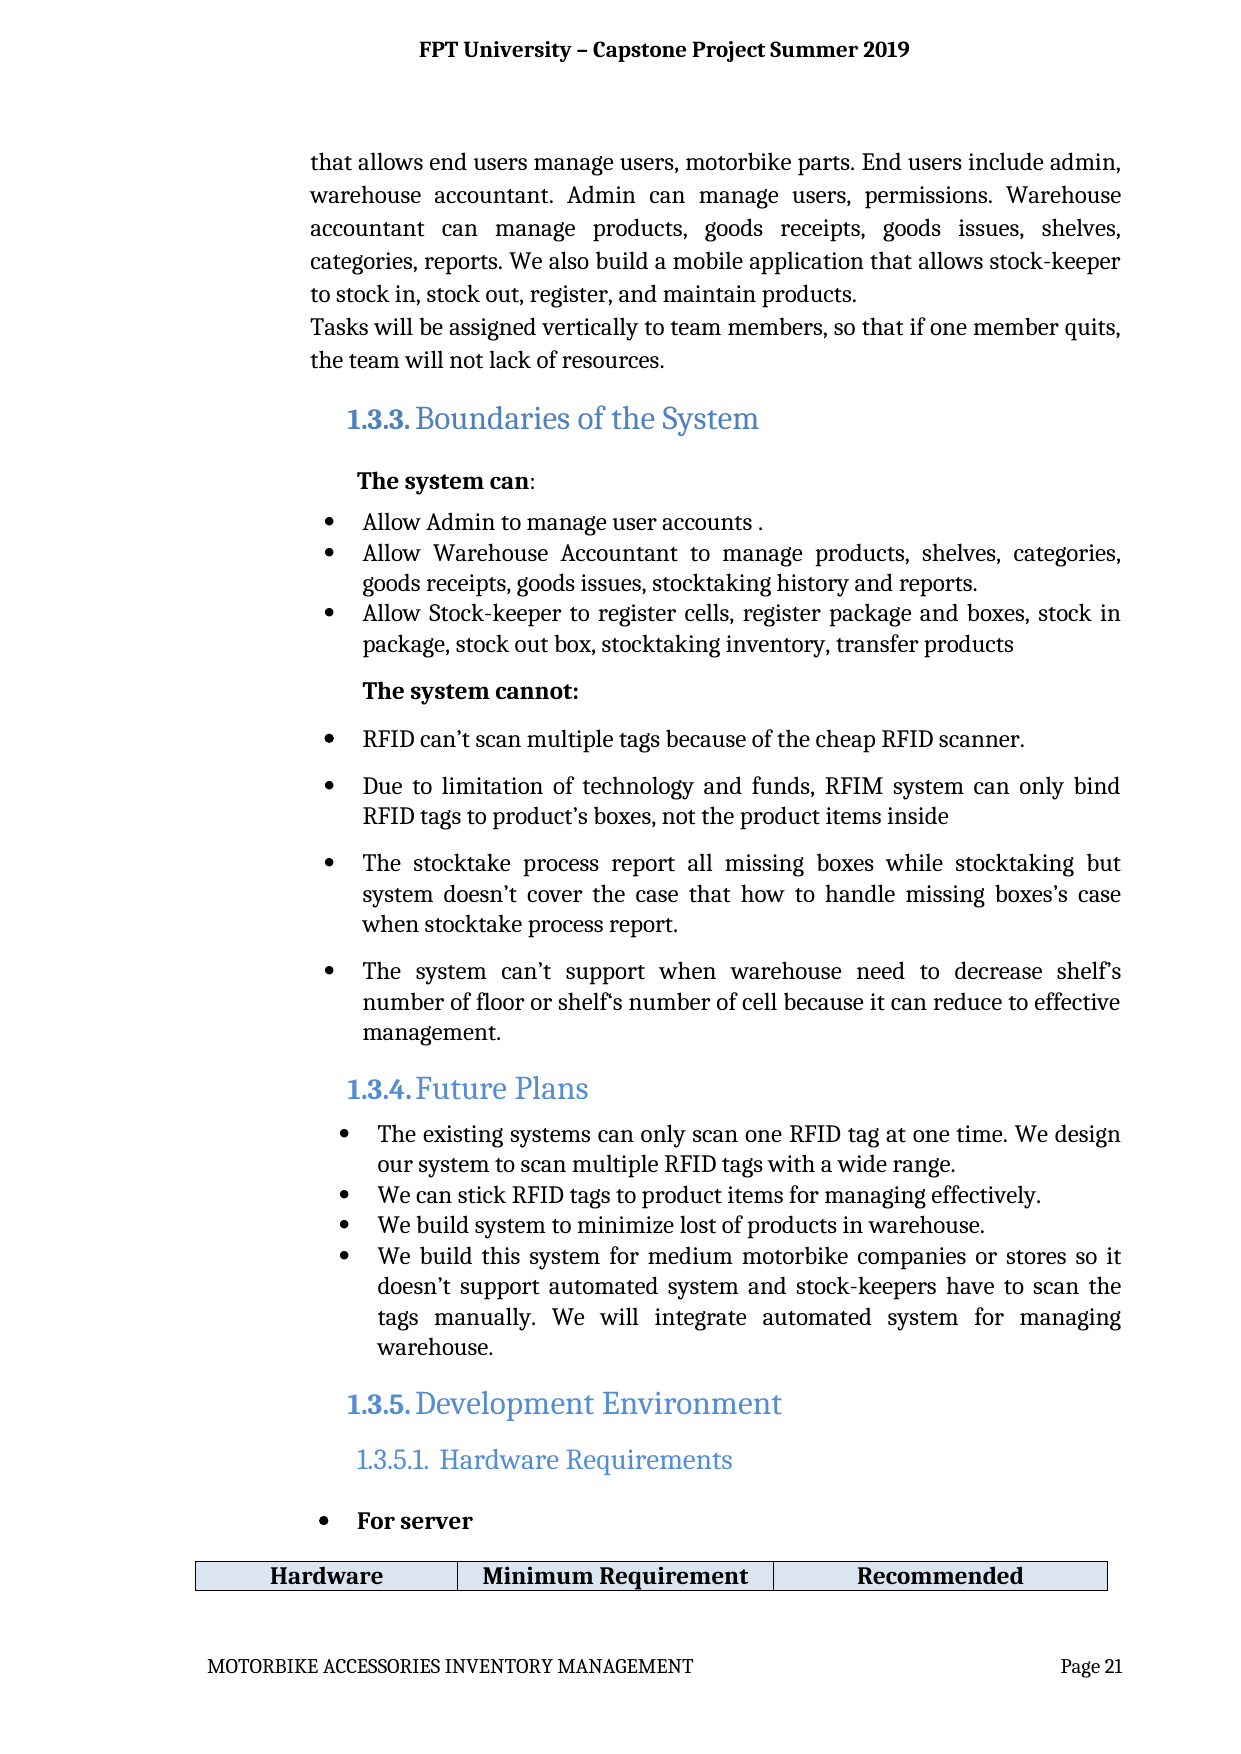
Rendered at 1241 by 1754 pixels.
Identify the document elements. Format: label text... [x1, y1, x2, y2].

list For server [319, 1507, 1122, 1536]
table_header Minimum Requirement [458, 1562, 773, 1590]
list We build this system for medium motorbike companies or stores so it doesn’t support automated system and stock-keepers have to scan the tags manually. We will integrate automated system for managing warehouse. [340, 1242, 1122, 1362]
list Allow Admin to manage user accounts . [325, 508, 1122, 537]
subtitle Development Environment [347, 1384, 1122, 1422]
list Tasks will be assigned vertically to team members, so that if one member quits, the team will not lack of resources. [310, 313, 1122, 374]
list The stocktake process report all missing boxes while stocktaking but system doesn’t cover the case that how to handle missing boxes’s case when stocktake process report. [325, 849, 1122, 939]
subtitle Boundaries of the System [347, 400, 1122, 438]
subtitle Future Plans [347, 1069, 1122, 1107]
list We can stick RFID tags to product items for managing effectively. [340, 1181, 1122, 1209]
table_header Hardware [196, 1562, 457, 1590]
text The system can: [282, 467, 1122, 496]
text The system cannot: [318, 677, 1122, 706]
list The system can’t support when warehouse need to decrease shelf’s number of floor or shelf‘s number of cell because it can reduce to effective management. [325, 957, 1122, 1047]
subtitle Hardware Requirements [357, 1443, 1122, 1477]
table_header Recommended [774, 1562, 1107, 1590]
list Allow Stock-keeper to register cells, register package and boxes, stock in package, stock out box, stocktaking inventory, transfer products [325, 599, 1122, 658]
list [310, 148, 1122, 308]
list RFID can’t scan multiple tags because of the cheap RFID scanner. [325, 724, 1122, 753]
list Due to limitation of technology and funds, RFIM system can only bind RFID tags to product’s boxes, not the product items inside [325, 772, 1122, 831]
list The existing systems can only scan one RFID tag at one time. We design our system to scan multiple RFID tags with a wide range. [340, 1120, 1122, 1179]
list Allow Warehouse Accountant to manage products, shelves, categories, goods receipts, goods issues, stocktaking history and reports. [325, 538, 1122, 598]
list We build system to minimize lost of products in warehouse. [340, 1211, 1122, 1240]
